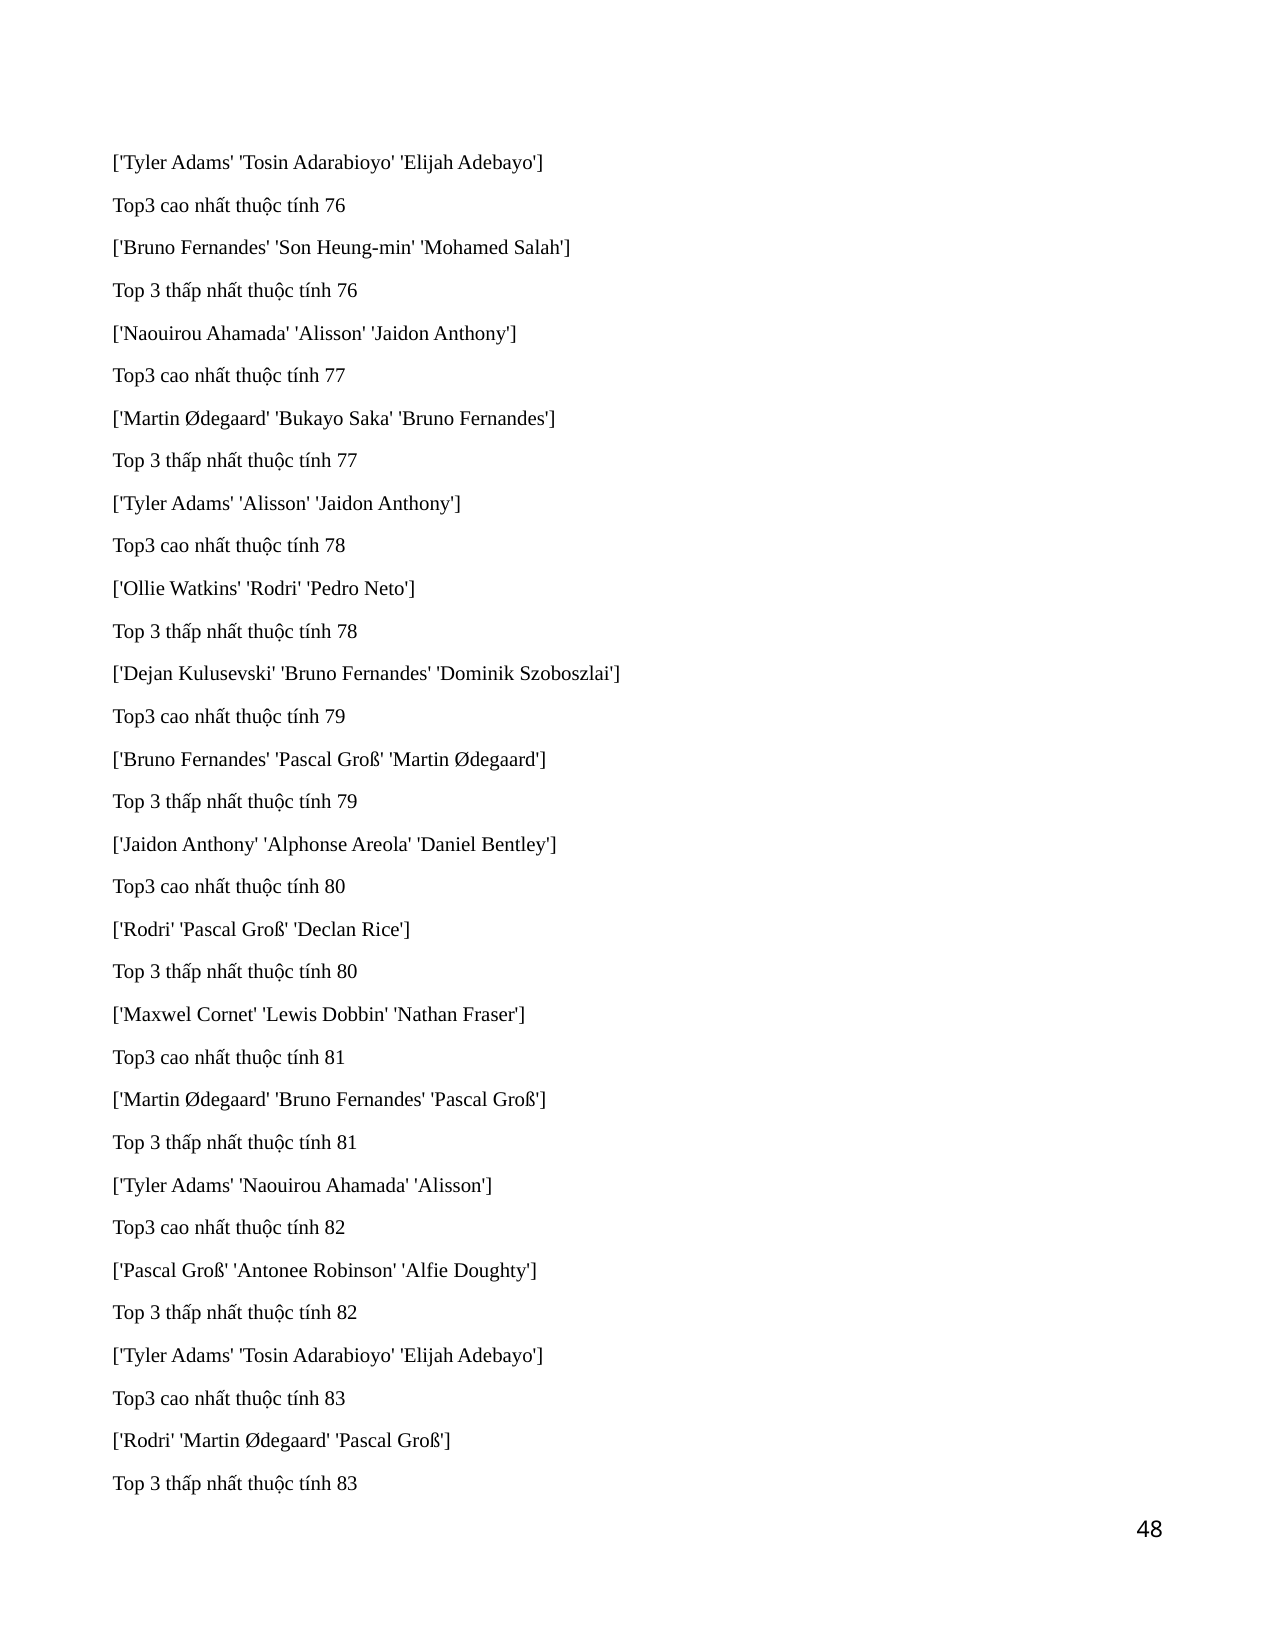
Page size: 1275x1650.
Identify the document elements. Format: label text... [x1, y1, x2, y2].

text ['Tyler Adams' 'Naouirou Ahamada' 'Alisson'] [112, 1172, 1162, 1197]
text ['Rodri' 'Pascal Groß' 'Declan Rice'] [112, 917, 1162, 941]
text ['Maxwel Cornet' 'Lewis Dobbin' 'Nathan Fraser'] [112, 1002, 1162, 1026]
text Top3 cao nhất thuộc tính 83 [112, 1386, 1162, 1409]
text ['Dejan Kulusevski' 'Bruno Fernandes' 'Dominik Szoboszlai'] [112, 661, 1162, 685]
text Top3 cao nhất thuộc tính 76 [112, 193, 1162, 217]
text ['Naouirou Ahamada' 'Alisson' 'Jaidon Anthony'] [112, 320, 1162, 344]
text Top 3 thấp nhất thuộc tính 82 [112, 1300, 1162, 1324]
text Top 3 thấp nhất thuộc tính 79 [112, 789, 1162, 813]
text Top3 cao nhất thuộc tính 78 [112, 533, 1162, 557]
text ['Martin Ødegaard' 'Bruno Fernandes' 'Pascal Groß'] [112, 1087, 1162, 1111]
text ['Tyler Adams' 'Tosin Adarabioyo' 'Elijah Adebayo'] [112, 150, 1162, 174]
text Top3 cao nhất thuộc tính 79 [112, 704, 1162, 728]
text ['Ollie Watkins' 'Rodri' 'Pedro Neto'] [112, 576, 1162, 600]
text Top 3 thấp nhất thuộc tính 76 [112, 278, 1162, 302]
text Top3 cao nhất thuộc tính 81 [112, 1045, 1162, 1069]
text Top3 cao nhất thuộc tính 82 [112, 1215, 1162, 1239]
text Top 3 thấp nhất thuộc tính 81 [112, 1130, 1162, 1154]
text ['Tyler Adams' 'Alisson' 'Jaidon Anthony'] [112, 491, 1162, 515]
text Top 3 thấp nhất thuộc tính 83 [112, 1471, 1162, 1495]
text Top 3 thấp nhất thuộc tính 78 [112, 619, 1162, 643]
text Top3 cao nhất thuộc tính 80 [112, 874, 1162, 898]
text Top3 cao nhất thuộc tính 77 [112, 363, 1162, 387]
text ['Jaidon Anthony' 'Alphonse Areola' 'Daniel Bentley'] [112, 832, 1162, 856]
text ['Bruno Fernandes' 'Son Heung-min' 'Mohamed Salah'] [112, 235, 1162, 259]
text Top 3 thấp nhất thuộc tính 80 [112, 959, 1162, 983]
text ['Tyler Adams' 'Tosin Adarabioyo' 'Elijah Adebayo'] [112, 1343, 1162, 1367]
text ['Rodri' 'Martin Ødegaard' 'Pascal Groß'] [112, 1428, 1162, 1452]
text ['Bruno Fernandes' 'Pascal Groß' 'Martin Ødegaard'] [112, 746, 1162, 771]
text Top 3 thấp nhất thuộc tính 77 [112, 448, 1162, 472]
text ['Martin Ødegaard' 'Bukayo Saka' 'Bruno Fernandes'] [112, 406, 1162, 430]
text ['Pascal Groß' 'Antonee Robinson' 'Alfie Doughty'] [112, 1258, 1162, 1282]
